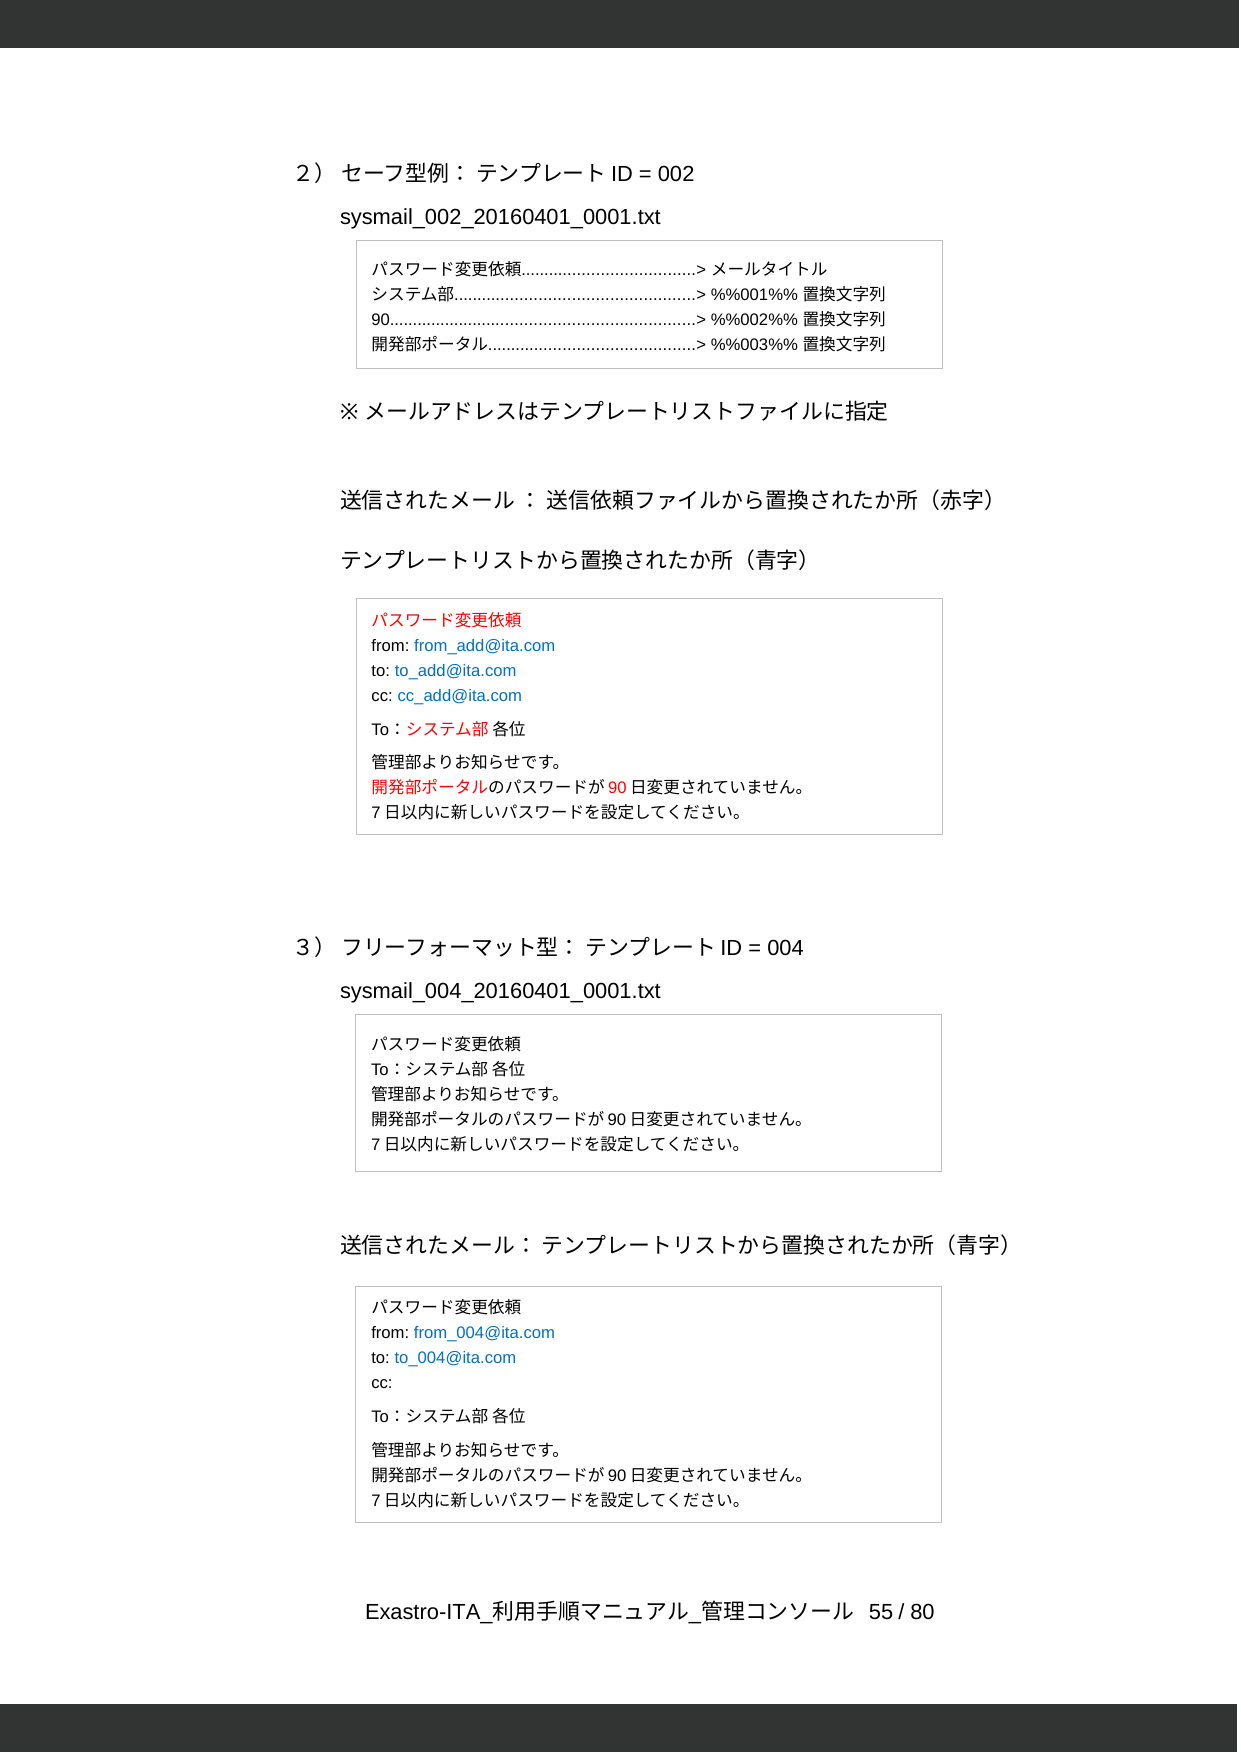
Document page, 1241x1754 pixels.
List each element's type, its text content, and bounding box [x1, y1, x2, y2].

text ２） セーフ型例： テンプレートID = 002 [292, 142, 1152, 201]
text ３） フリーフォーマット型： テンプレートID = 004 [292, 916, 1152, 976]
text テンプレートリストから置換されたか所（青字） [292, 529, 1152, 589]
picture [0, 1704, 1237, 1752]
text sysmail_002_20160401_0001.txt [292, 201, 1152, 231]
picture [0, 0, 1239, 48]
text 送信されたメール： テンプレートリストから置換されたか所（青字） [292, 1214, 1152, 1274]
text ※ メールアドレスはテンプレートリストファイルに指定 [292, 380, 1152, 440]
text sysmail_004_20160401_0001.txt [292, 976, 1152, 1006]
text 送信されたメール ： 送信依頼ファイルから置換されたか所（赤字） [292, 469, 1152, 529]
